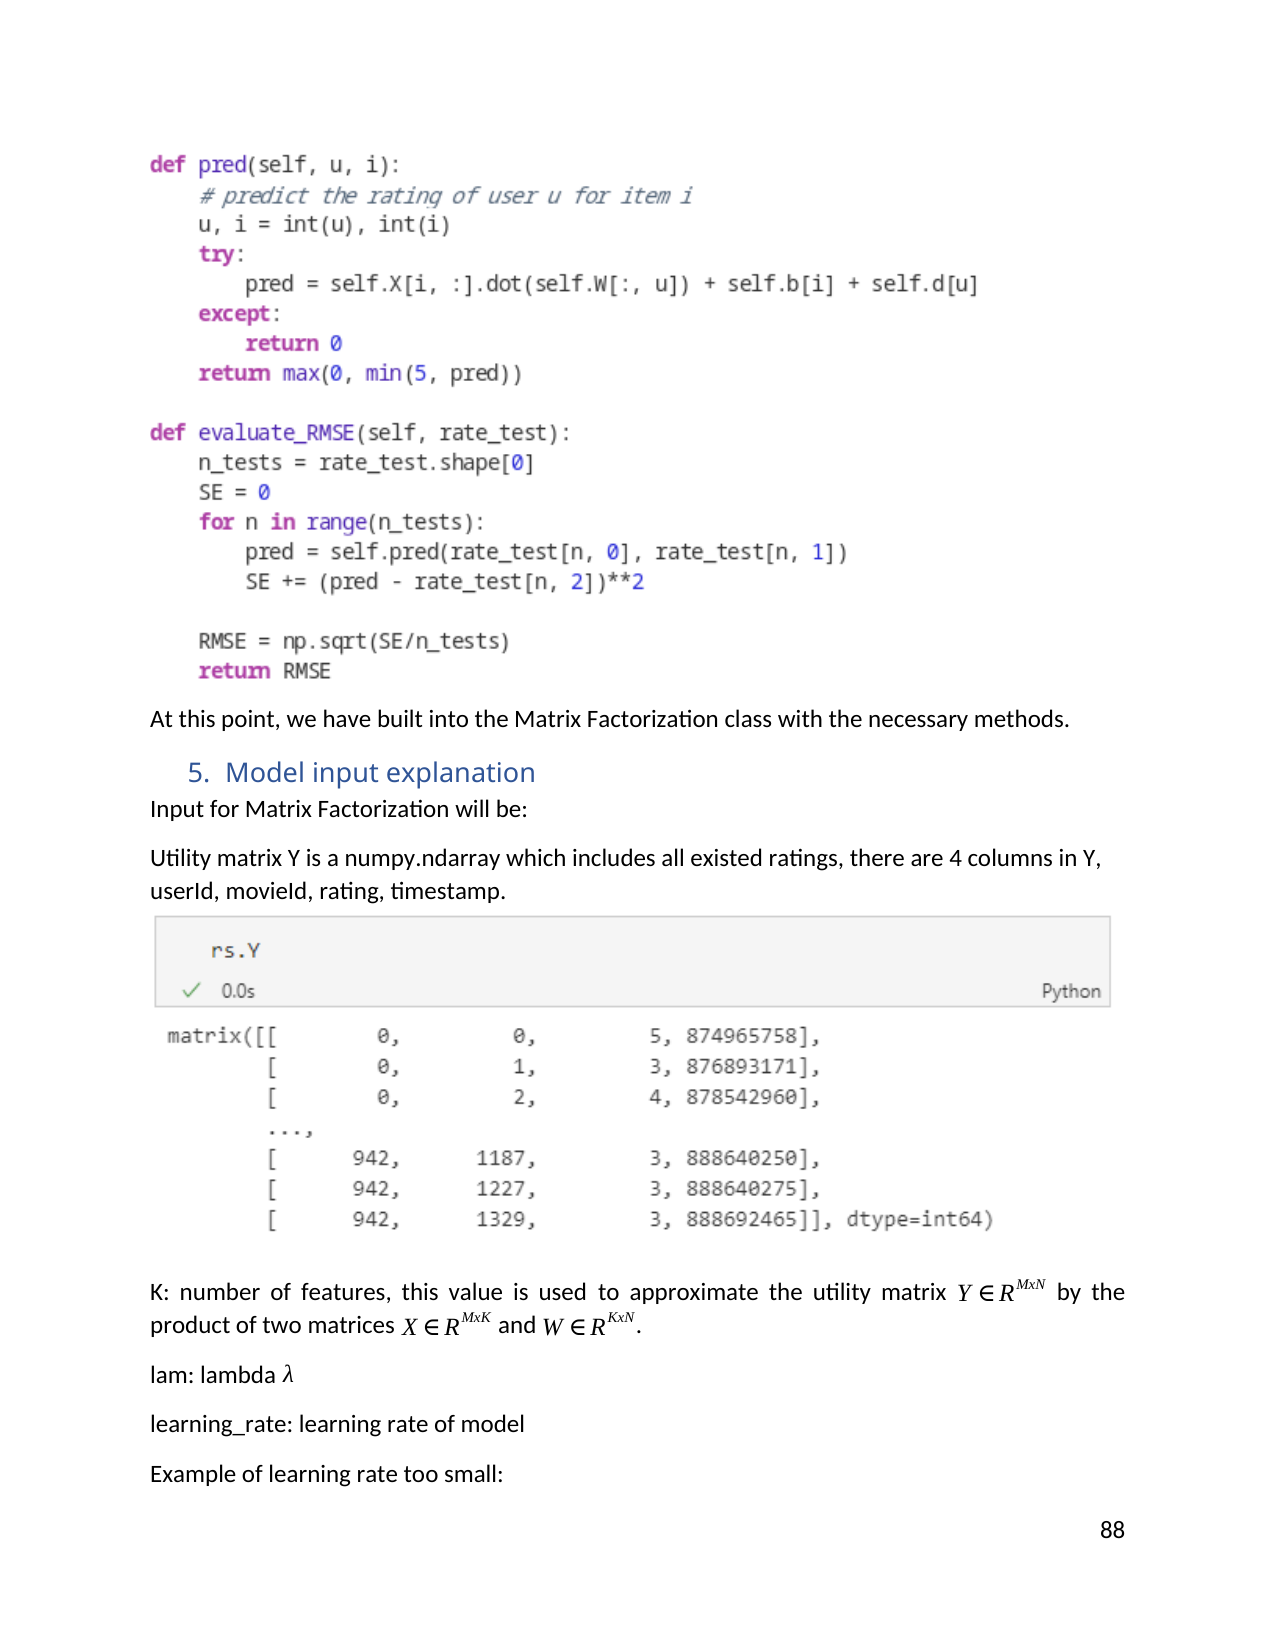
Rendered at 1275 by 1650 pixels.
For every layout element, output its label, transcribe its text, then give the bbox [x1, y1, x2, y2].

subtitle Model input explanation [187, 753, 1125, 790]
text Input for Matrix Factorization will be: [150, 793, 1125, 823]
text K: number of features, this value is used to approximate the utility matrix by the product of two matrices and . [150, 1275, 1125, 1340]
text learning_rate: learning rate of model [150, 1409, 1125, 1439]
picture [150, 908, 1116, 1257]
text Example of learning rate too small: [150, 1458, 1125, 1489]
text At this point, we have built into the Matrix Factorization class with the necessary methods. [150, 703, 1125, 734]
text lam: lambda [150, 1359, 1125, 1389]
